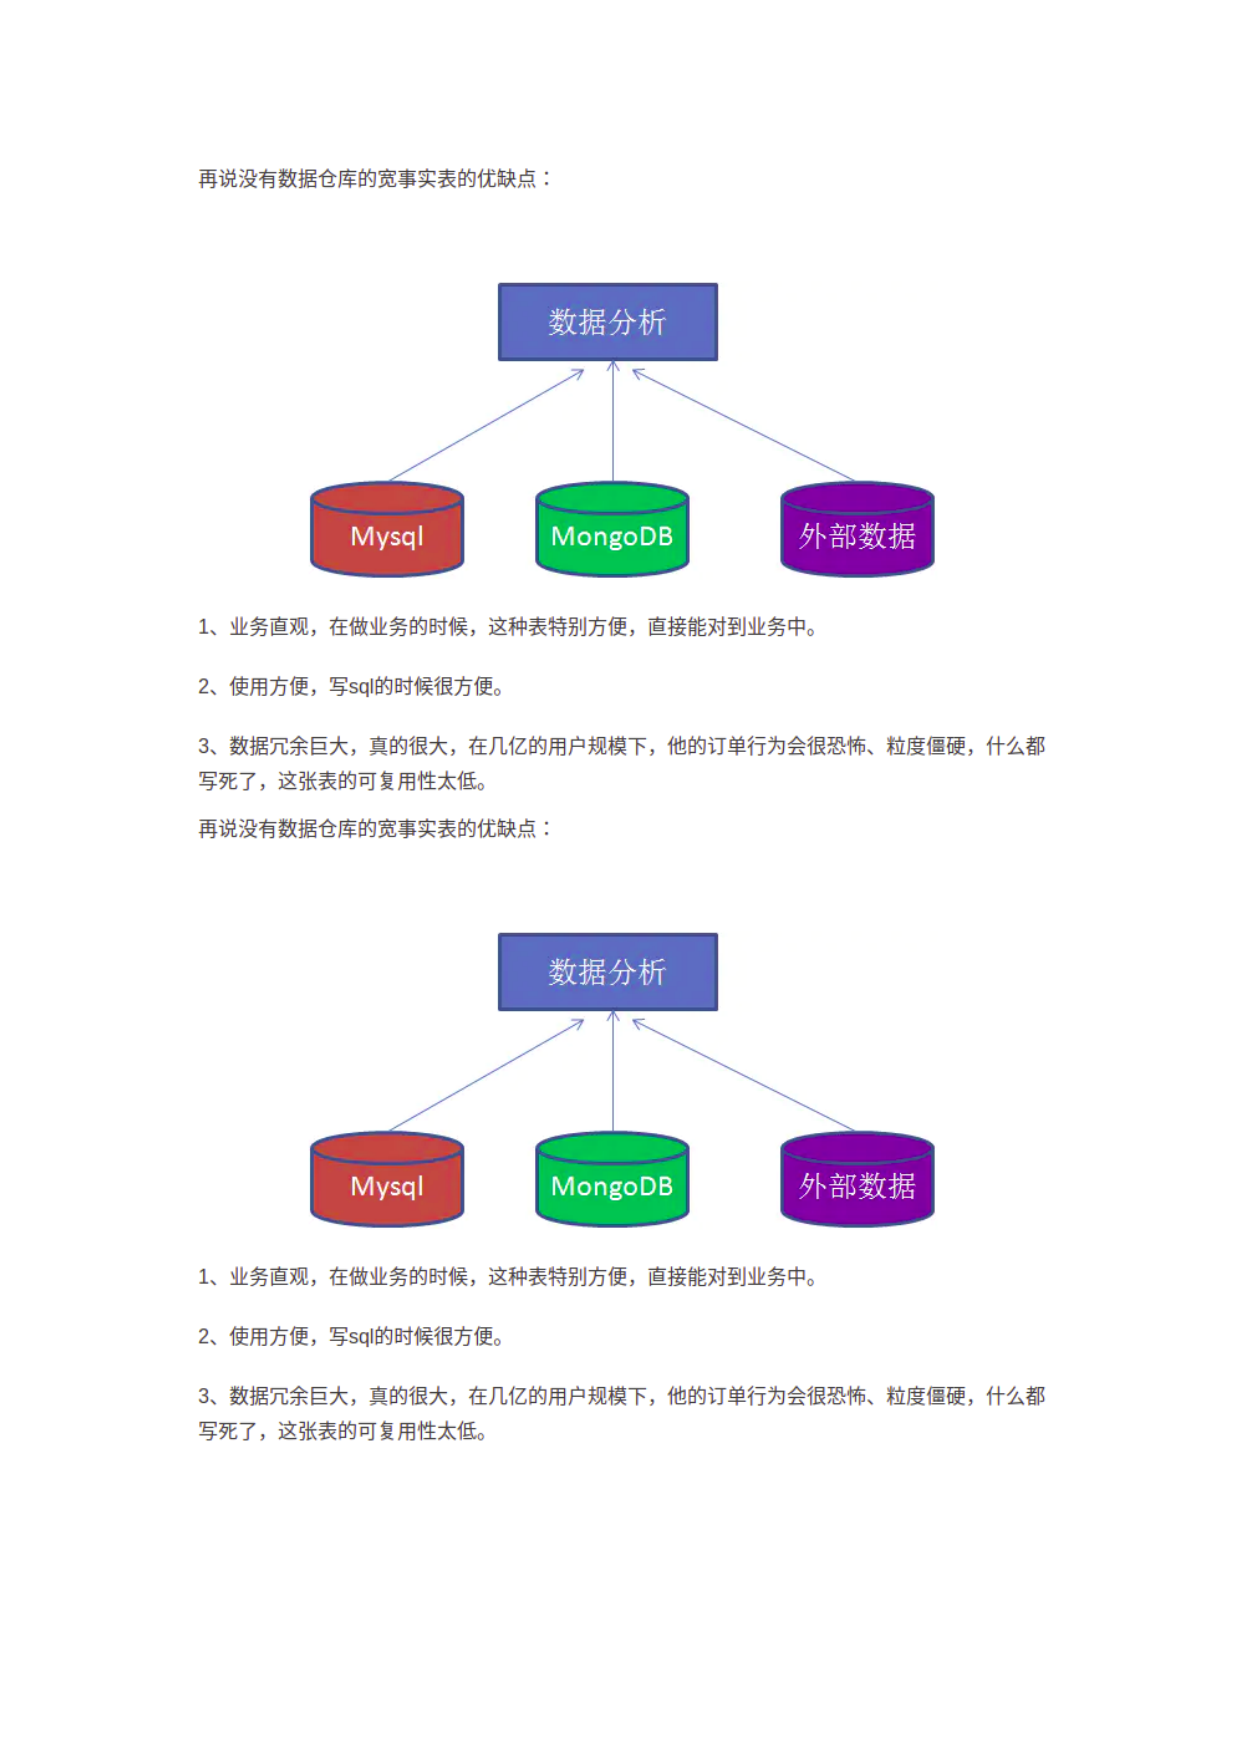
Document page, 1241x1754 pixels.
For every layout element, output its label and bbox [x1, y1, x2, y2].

picture [187, 812, 1053, 1453]
picture [187, 162, 1053, 803]
